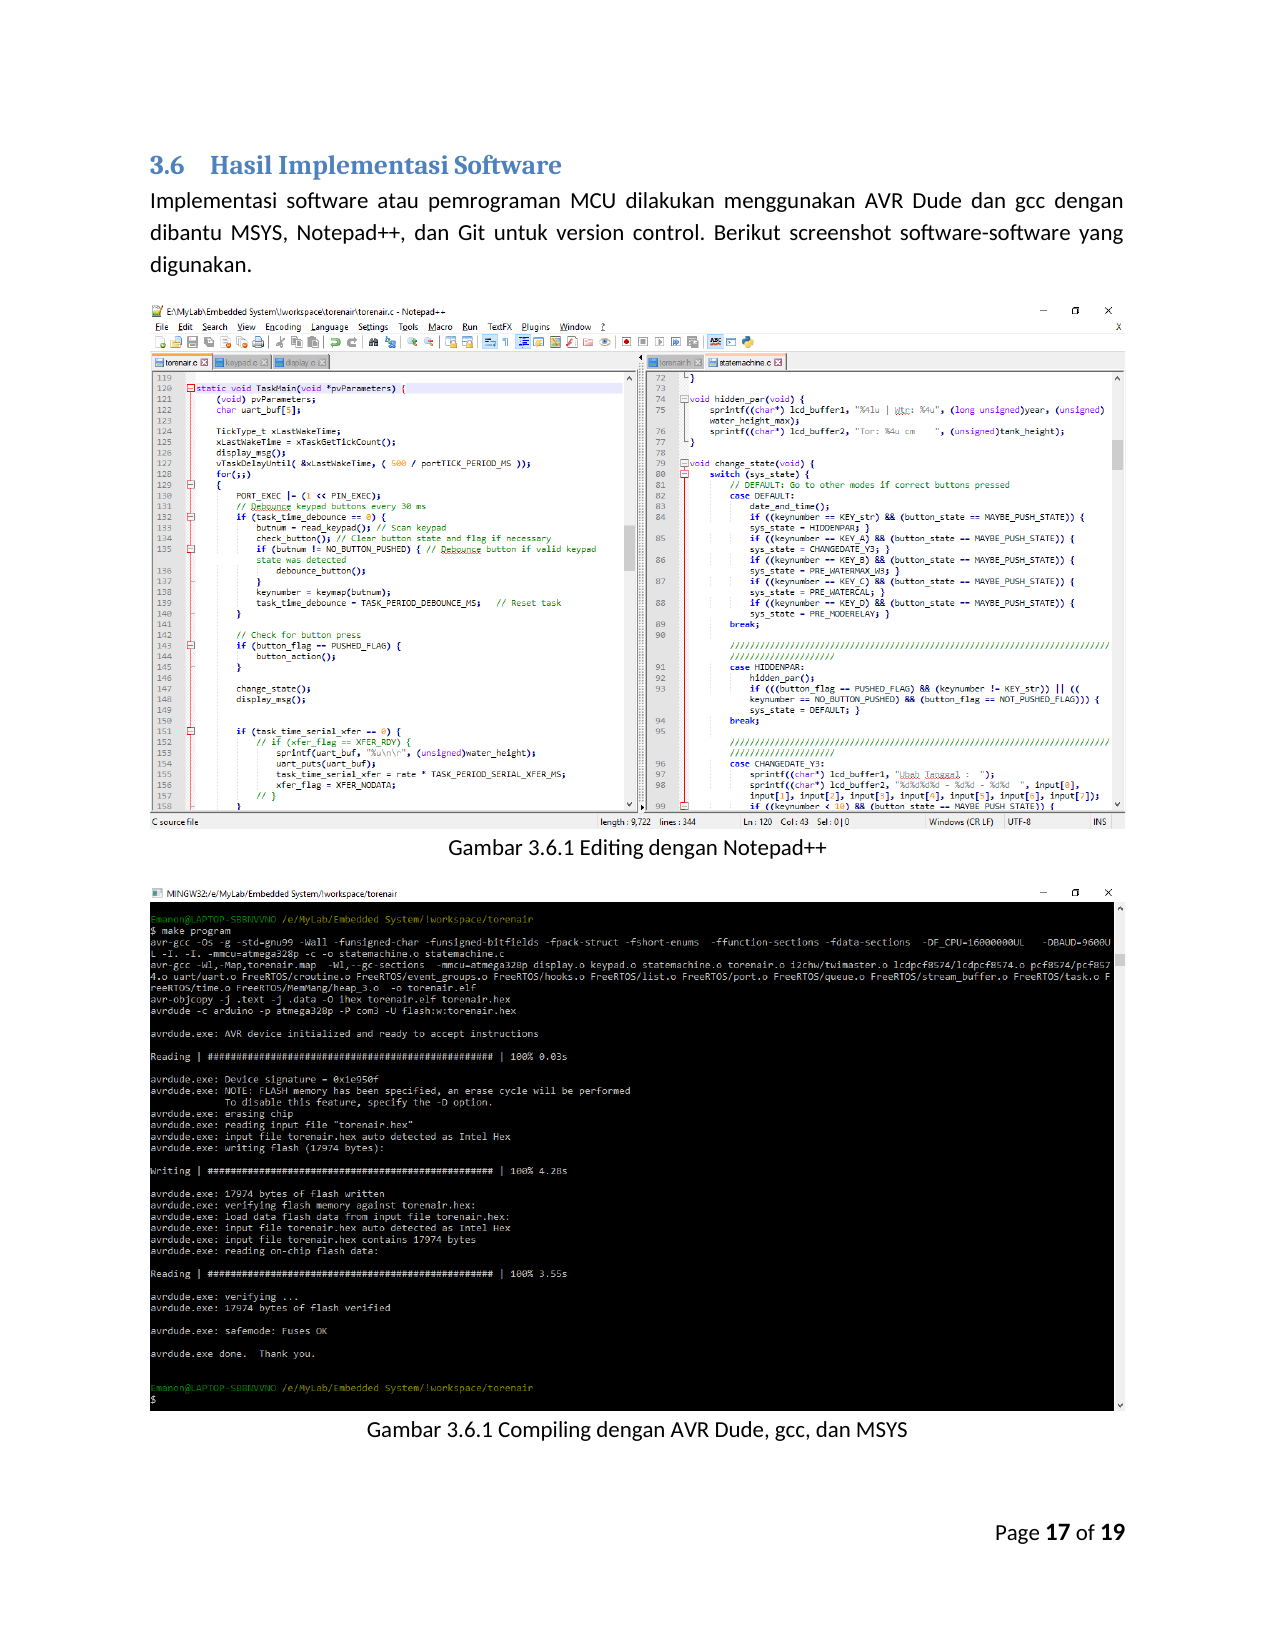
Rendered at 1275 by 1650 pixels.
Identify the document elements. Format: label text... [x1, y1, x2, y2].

picture [150, 303, 1125, 829]
picture [150, 885, 1125, 1411]
text Implementasi software atau pemrograman MCU dilakukan menggunakan AVR Dude dan gcc dengan dibantu MSYS, Notepad++, dan Git untuk version control. Berikut screenshot software-software yang digunakan. [150, 186, 1125, 278]
text Gambar 3.6.1 Compiling dengan AVR Dude, gcc, dan MSYS [150, 1411, 1125, 1443]
text Gambar 3.6.1 Editing dengan Notepad++ [150, 829, 1125, 861]
subtitle Hasil Implementasi Software [150, 150, 1125, 181]
